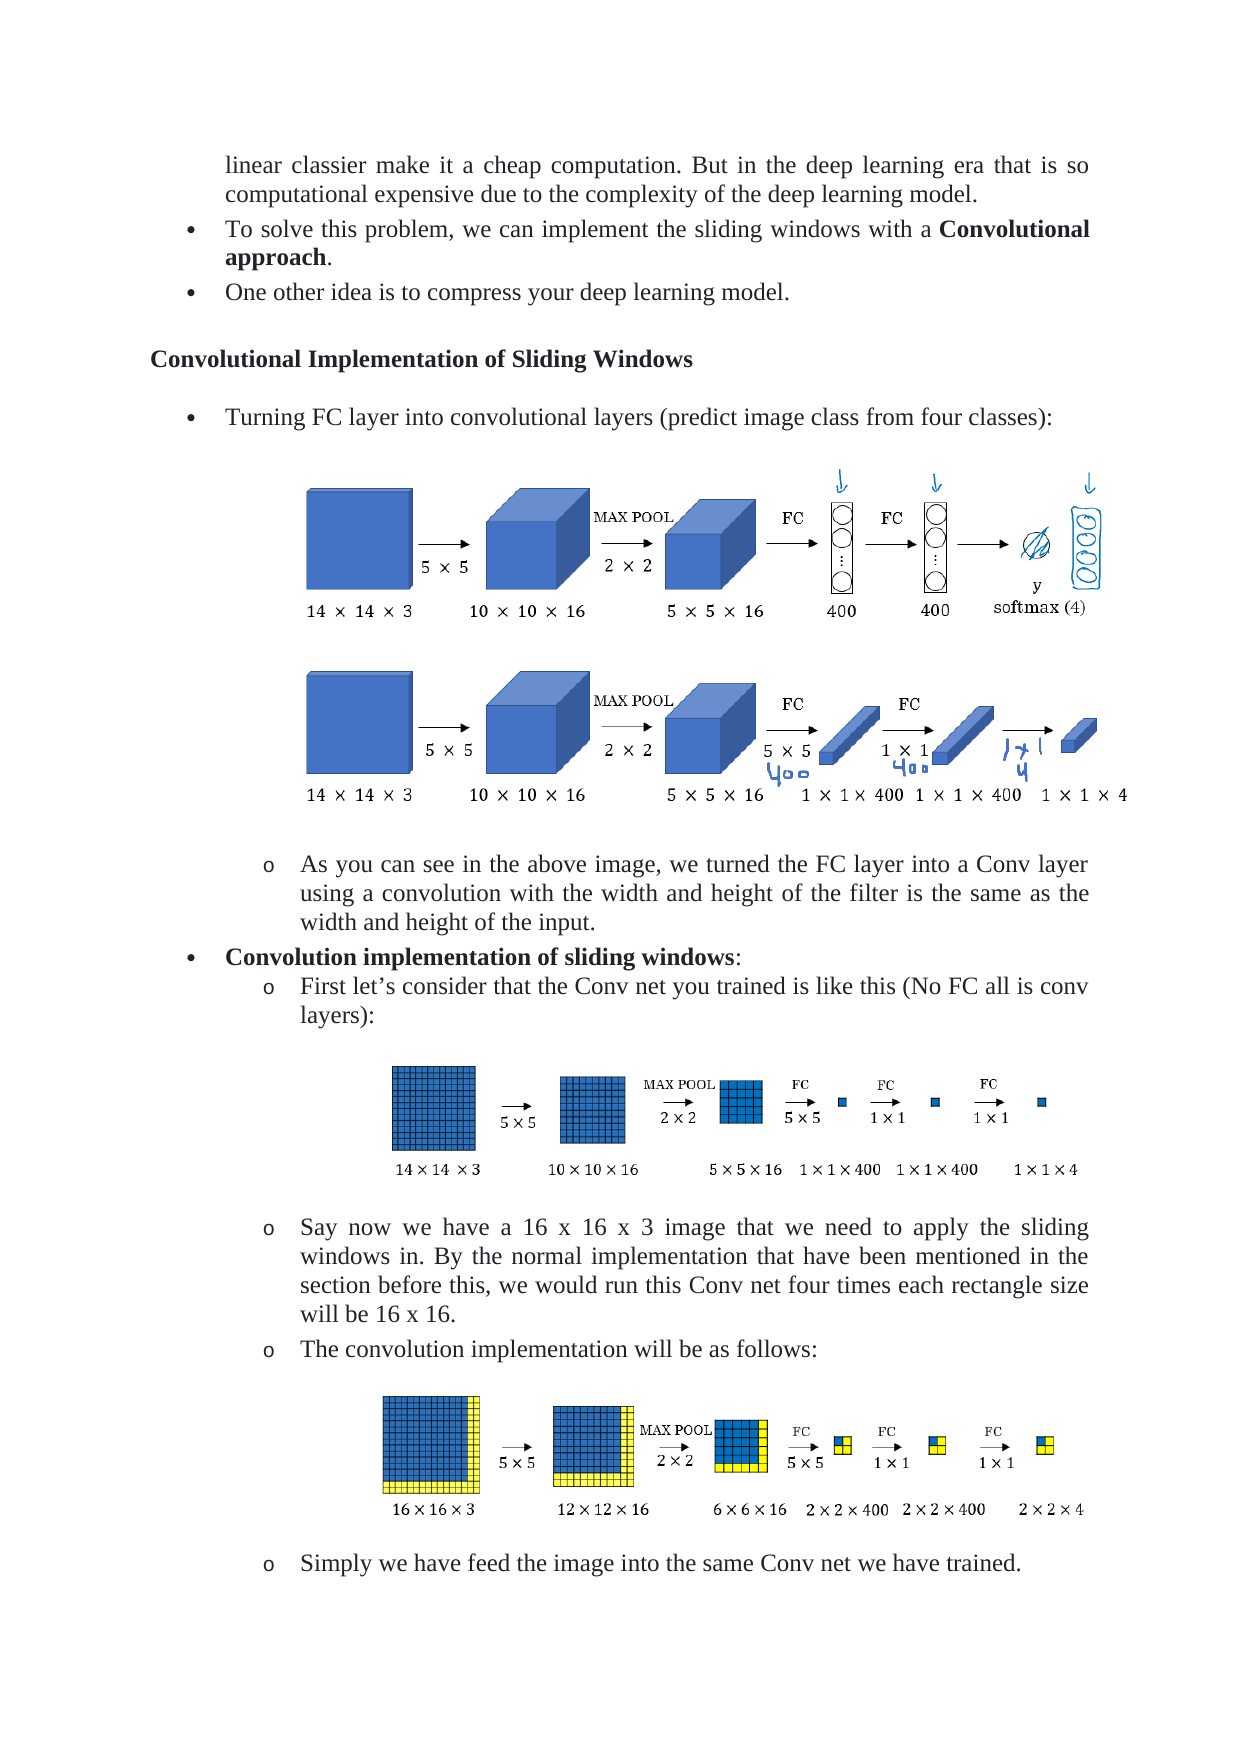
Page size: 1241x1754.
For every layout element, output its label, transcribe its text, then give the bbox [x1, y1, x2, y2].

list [187, 150, 1090, 207]
picture [300, 459, 1132, 820]
list First let’s consider that the Conv net you trained is like this (No FC all is conv layers): [262, 971, 1090, 1029]
list As you can see in the above image, we turned the FC layer into a Conv layer using a convolution with the width and height of the filter is the same as the width and height of the input. [262, 849, 1090, 936]
list Say now we have a 16 x 16 x 3 image that we need to apply the sliding windows in. By the normal implementation that have been mentioned in the section before this, we would run this Conv net four times each rectangle size will be 16 x 16. [262, 1212, 1090, 1327]
list To solve this problem, we can implement the sliding windows with a Convolutional approach. [187, 214, 1090, 271]
list Simply we have feed the image into the same Conv net we have trained. [262, 1548, 1090, 1577]
list The convolution implementation will be as follows: [262, 1334, 1090, 1363]
picture [375, 1058, 1086, 1183]
list Turning FC layer into convolutional layers (predict image class from four classes): [187, 402, 1090, 430]
picture [375, 1392, 1092, 1519]
text Convolutional Implementation of Sliding Windows [150, 344, 1090, 372]
list One other idea is to compress your deep learning model. [187, 277, 1090, 306]
list Convolution implementation of sliding windows: [187, 942, 1090, 971]
